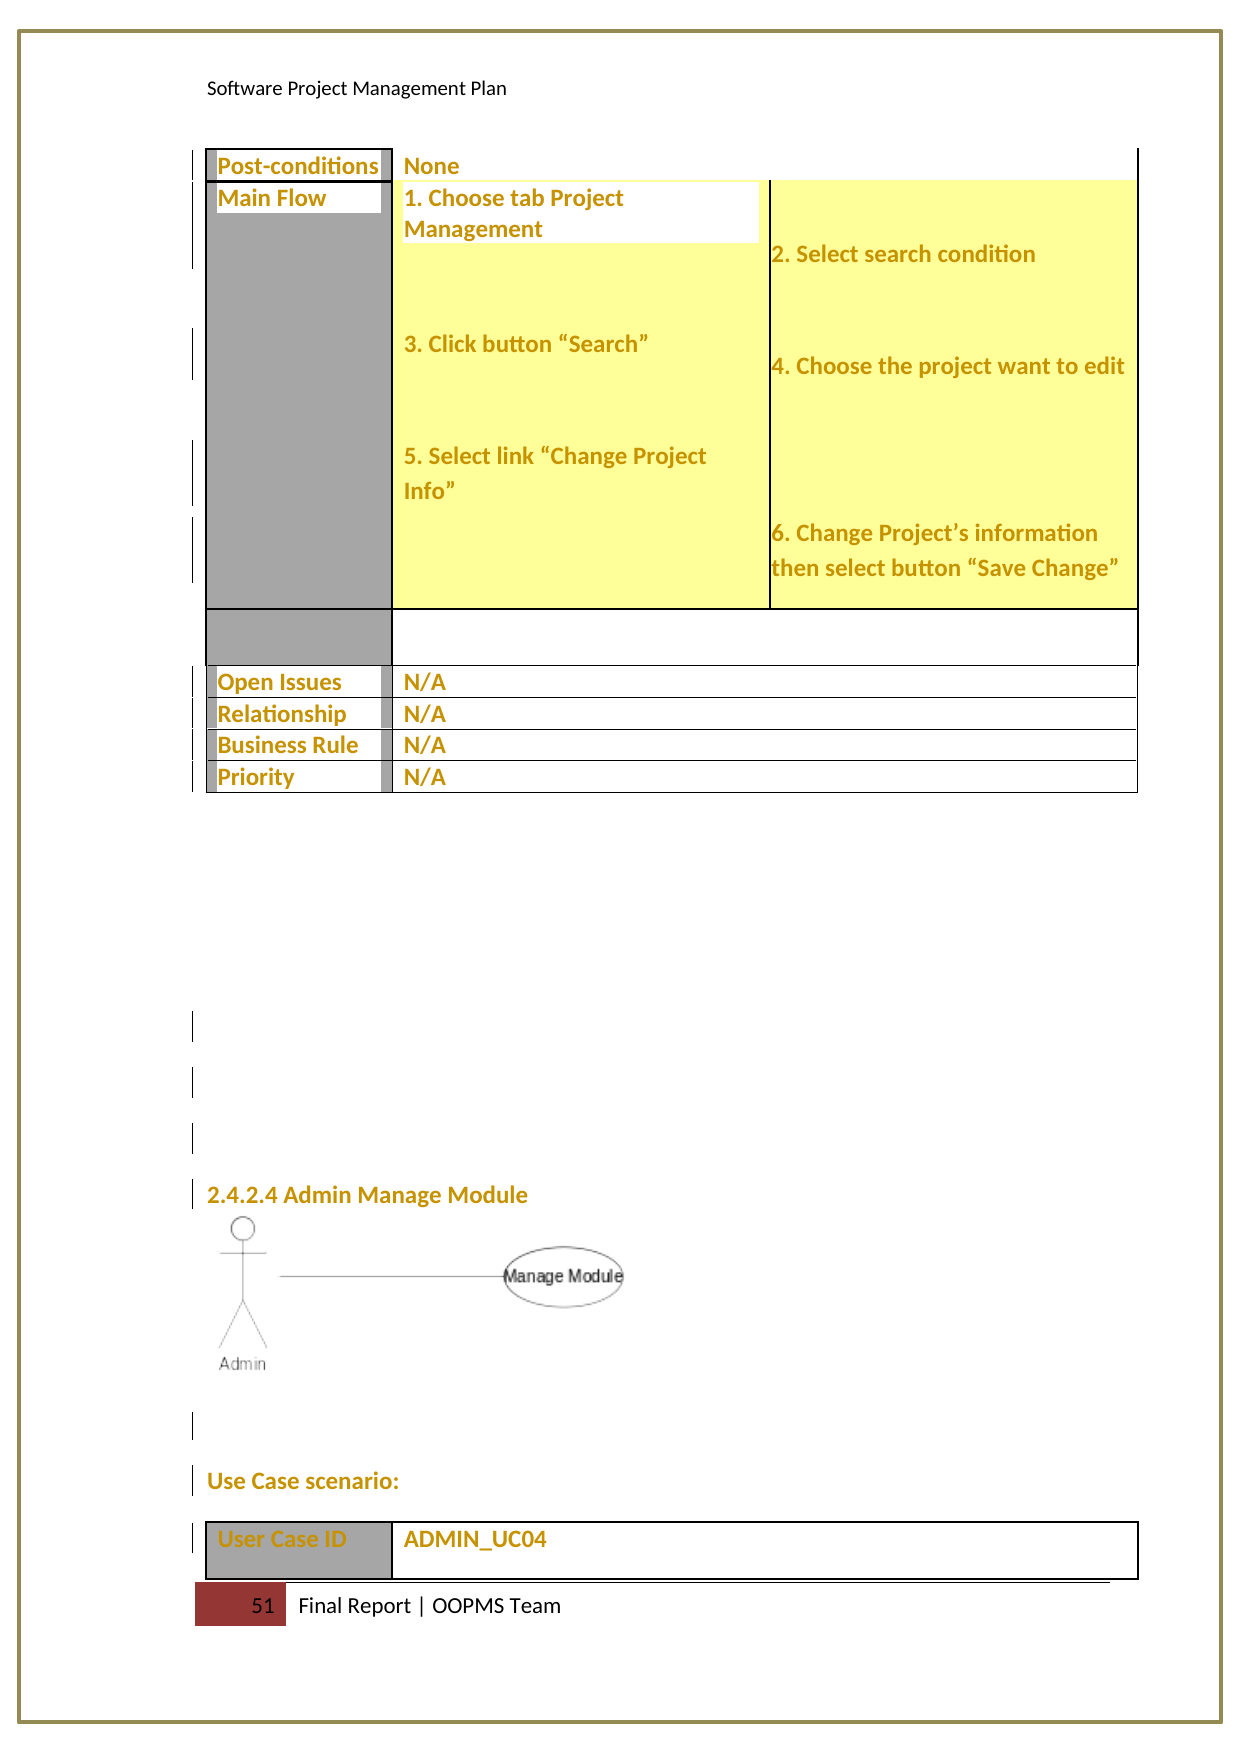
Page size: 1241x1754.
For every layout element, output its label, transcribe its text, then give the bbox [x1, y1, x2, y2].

table_cell Main Flow [207, 183, 391, 608]
text Use Case scenario: [207, 1465, 1122, 1496]
table_cell 1. Choose tab Project Management 3. Click button “Search” 5. Select link “Change Project Info” [393, 180, 769, 608]
table_cell [393, 610, 1137, 665]
subtitle 2.4.2.4 Admin Manage Module [207, 1179, 1122, 1209]
table_cell None [393, 148, 1137, 180]
table_cell 2. Select search condition 4. Choose the project want to edit 6. Change Project’s information then select button “Save Change” [771, 180, 1137, 608]
table_header User Case ID [207, 1523, 391, 1578]
table_cell [207, 610, 391, 665]
table_header ADMIN_UC04 [393, 1523, 1137, 1578]
